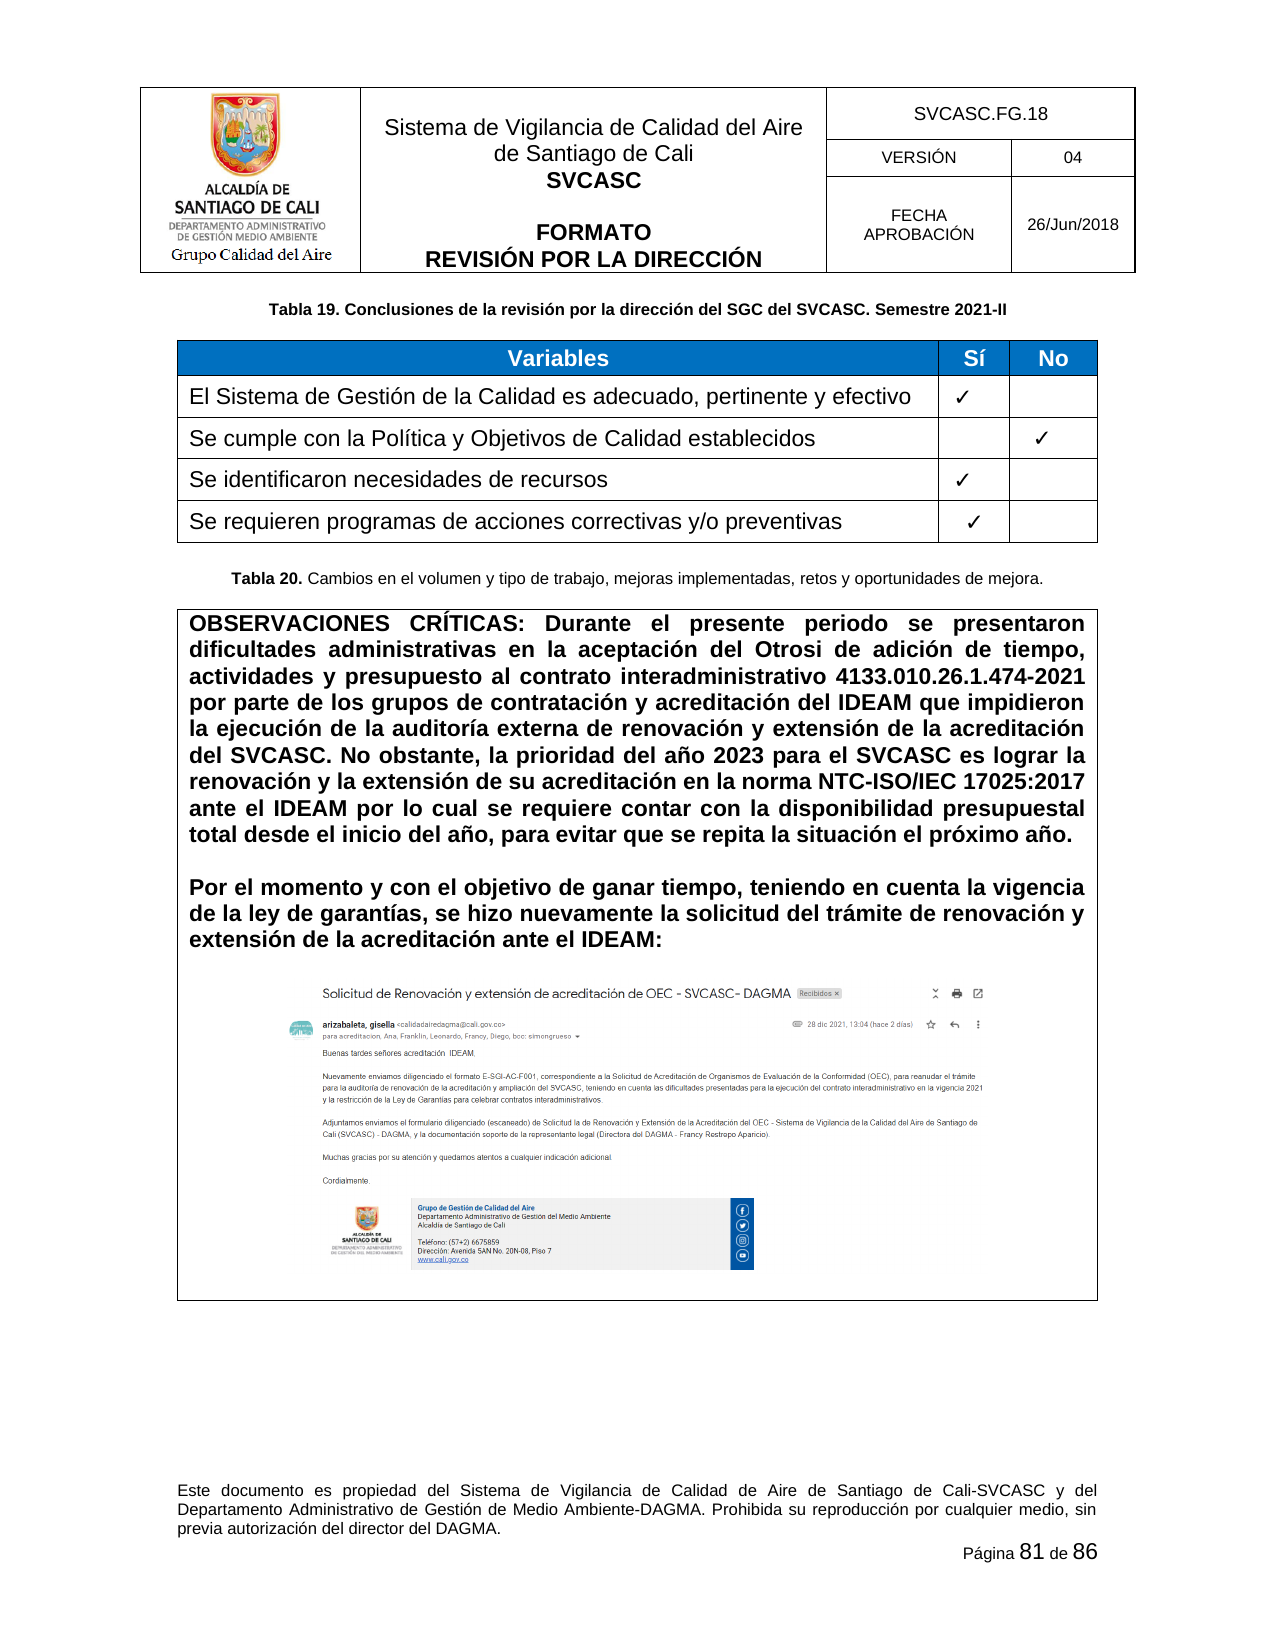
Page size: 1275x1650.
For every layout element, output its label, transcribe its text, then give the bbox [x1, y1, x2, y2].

table_cell Se cumple con la Política y Objetivos de Calidad establecidos [178, 418, 938, 458]
text Tabla 19. Conclusiones de la revisión por la dirección del SGC del SVCASC. Semestre 2021-II [177, 299, 1098, 319]
table_cell [1010, 501, 1097, 542]
table_cell Se requieren programas de acciones correctivas y/o preventivas [178, 501, 938, 542]
table_cell [939, 459, 1009, 500]
table_cell [1010, 418, 1097, 458]
table_header Variables [178, 341, 938, 375]
table_cell [939, 418, 1009, 458]
table_cell [939, 376, 1009, 417]
table_cell El Sistema de Gestión de la Calidad es adecuado, pertinente y efectivo [178, 376, 938, 417]
table_header No [1010, 341, 1097, 375]
picture [163, 92, 337, 266]
text Tabla 20. Cambios en el volumen y tipo de trabajo, mejoras implementadas, retos y oportunidades de mejora. [177, 569, 1098, 588]
table_header Sí [939, 341, 1009, 375]
table_cell [939, 501, 1009, 542]
table_cell [1010, 459, 1097, 500]
table_cell Se identificaron necesidades de recursos [178, 459, 938, 500]
table_cell [1010, 376, 1097, 417]
picture [286, 978, 989, 1274]
